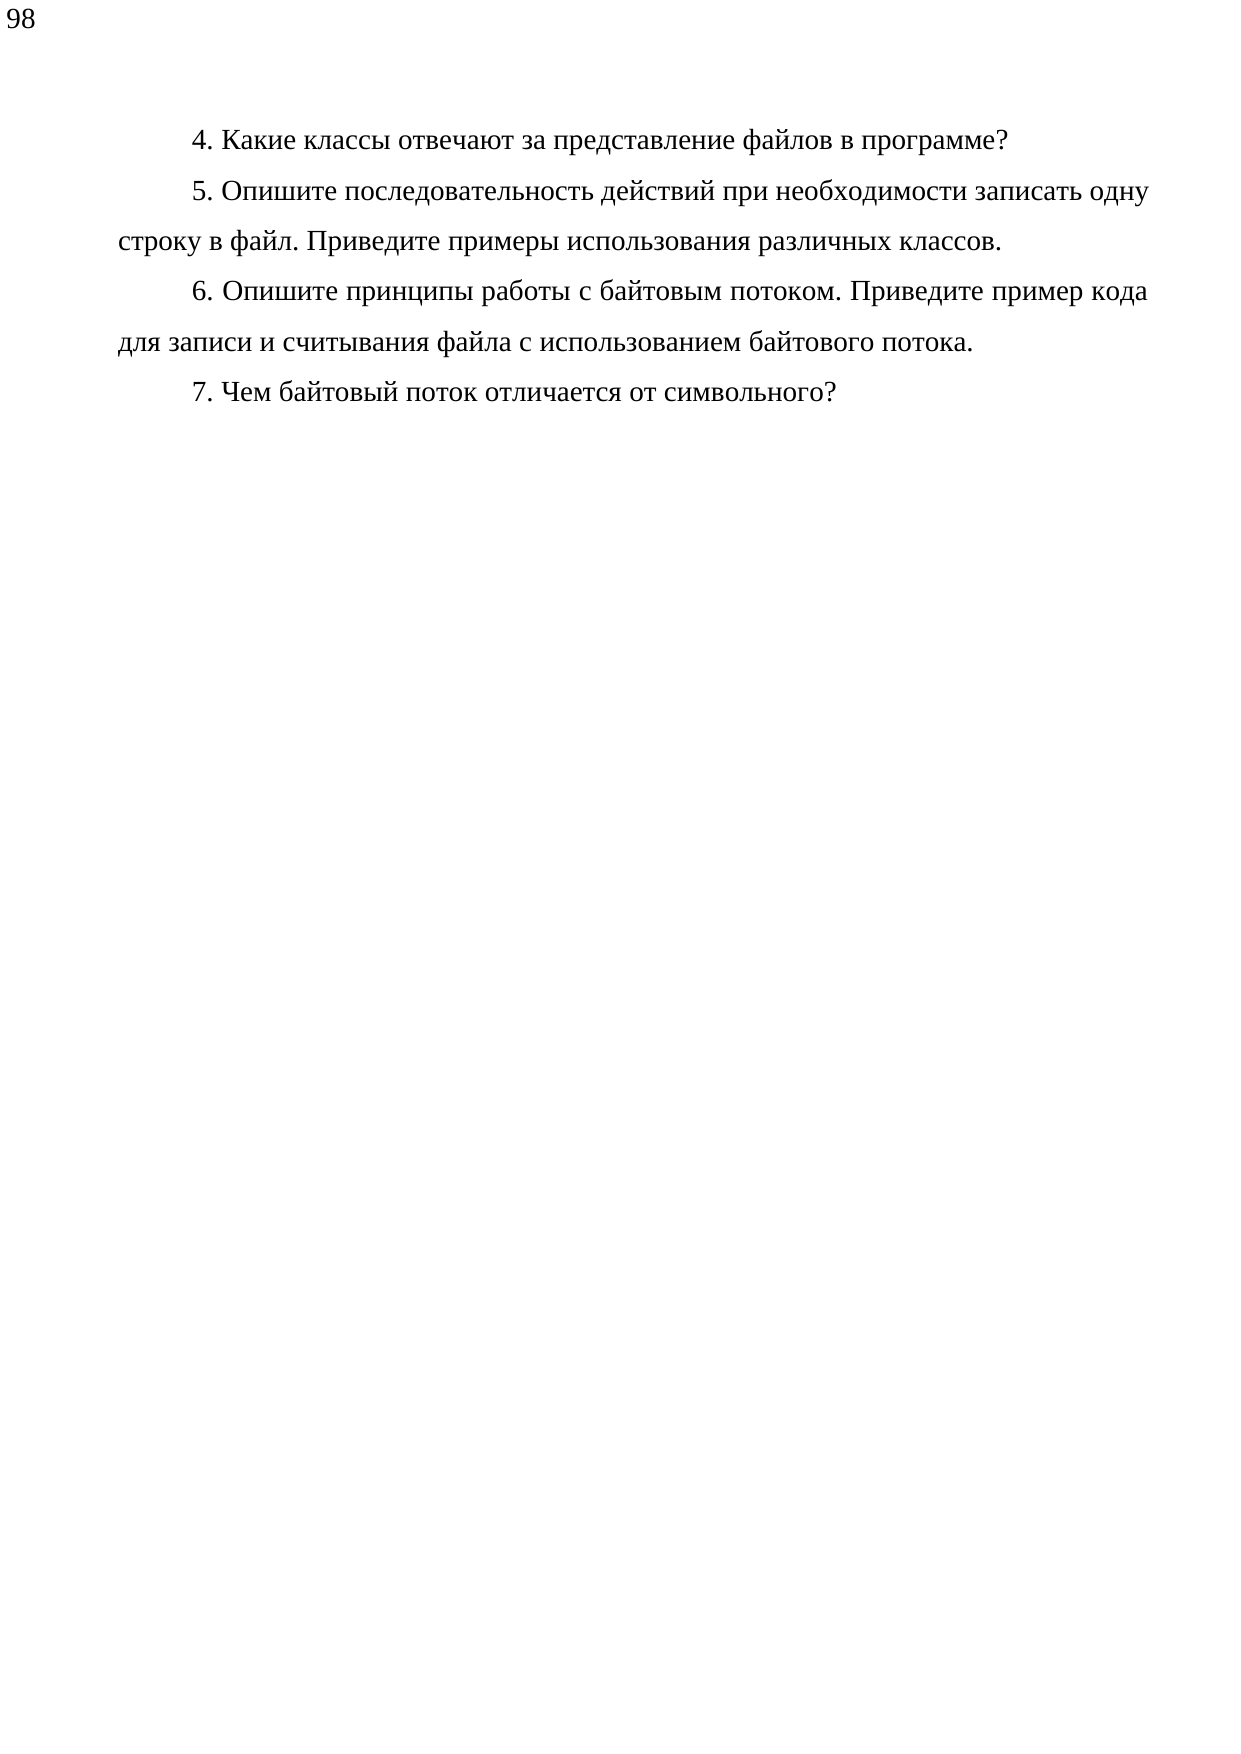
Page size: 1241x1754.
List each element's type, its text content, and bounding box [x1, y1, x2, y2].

list Чем байтовый поток отличается от символьного? [192, 374, 1176, 408]
list Какие классы отвечают за представление файлов в программе? [192, 122, 1176, 156]
list Опишите последовательность действий при необходимости записать одну строку в файл. Приведите примеры использования различных классов. [118, 173, 1151, 257]
list Опишите принципы работы с байтовым потоком. Приведите пример кода для записи и считывания файла с использованием байтового потока. [118, 273, 1151, 357]
